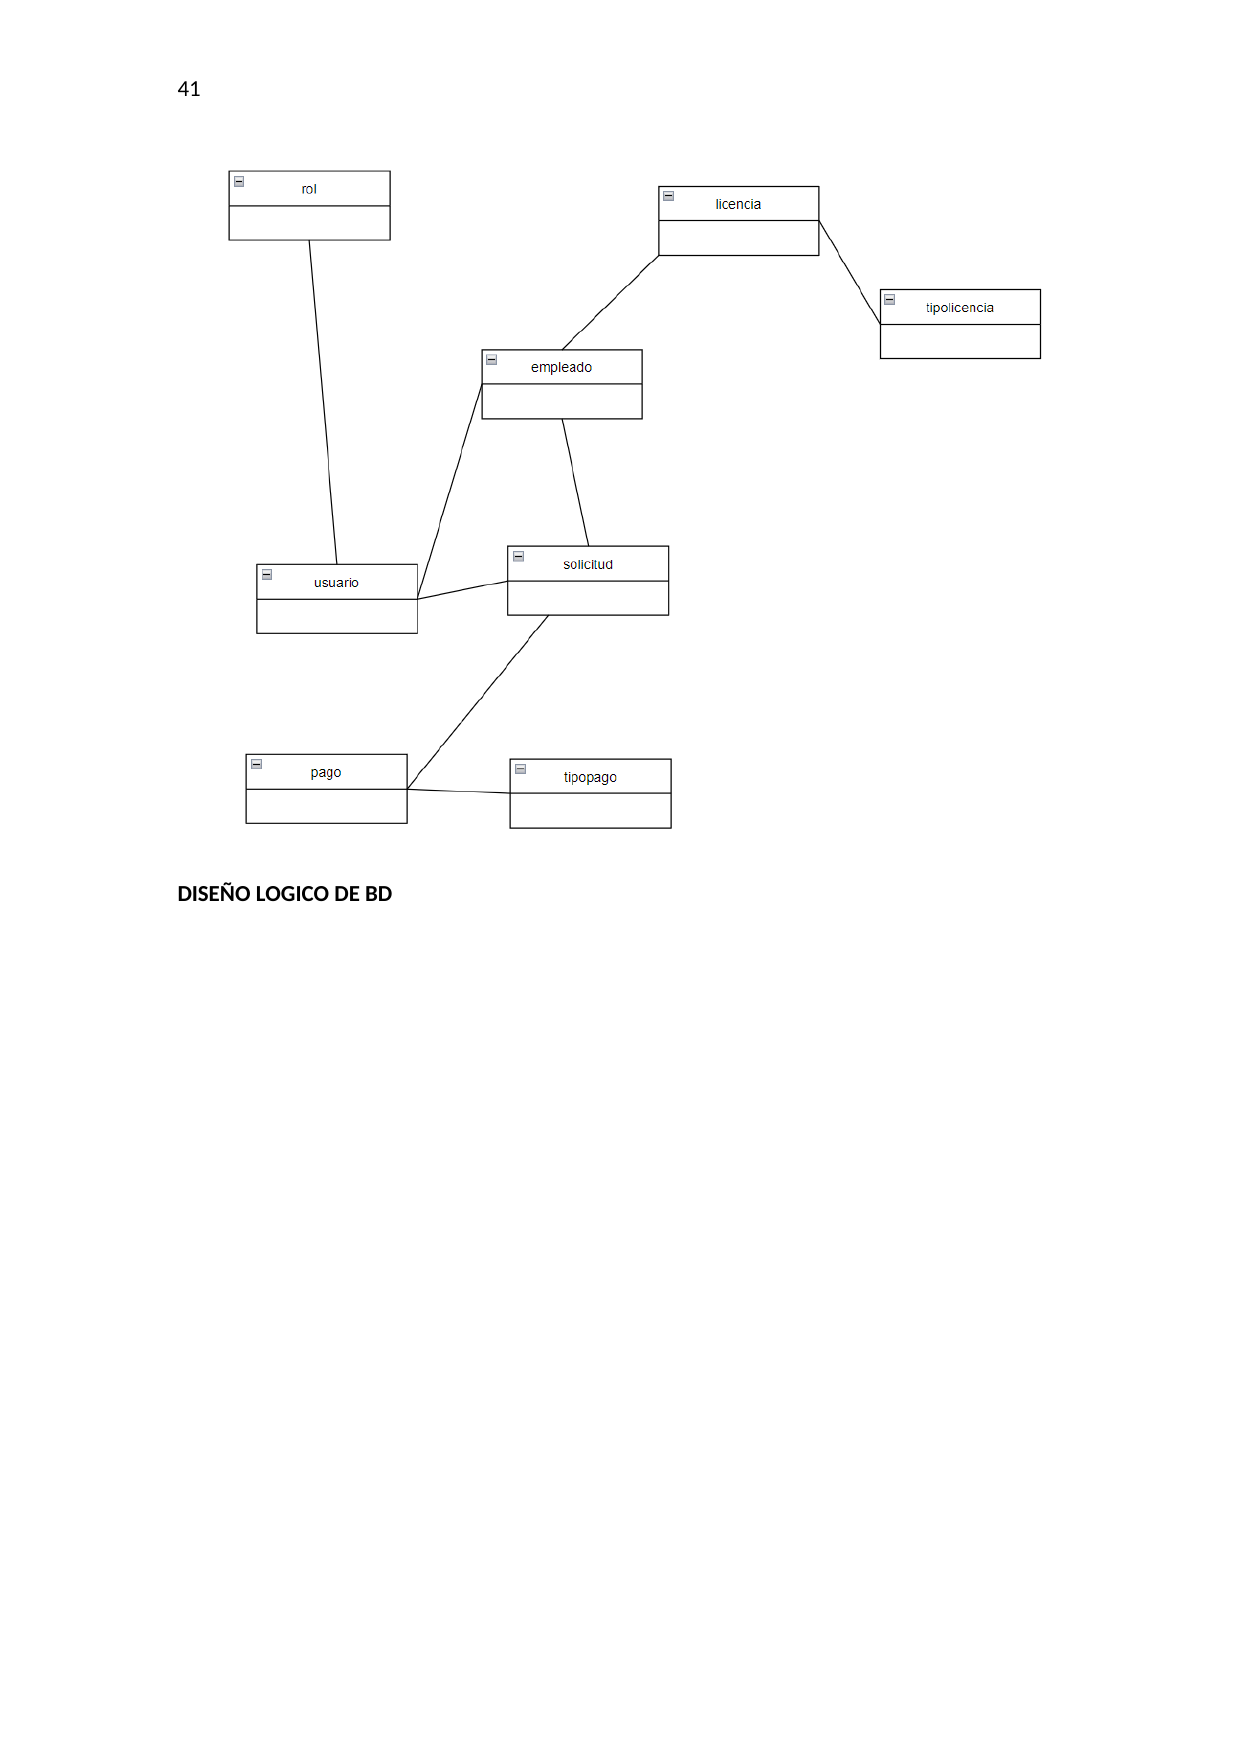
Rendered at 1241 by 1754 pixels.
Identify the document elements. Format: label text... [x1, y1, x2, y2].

text DISEÑO LOGICO DE BD [177, 879, 1063, 907]
